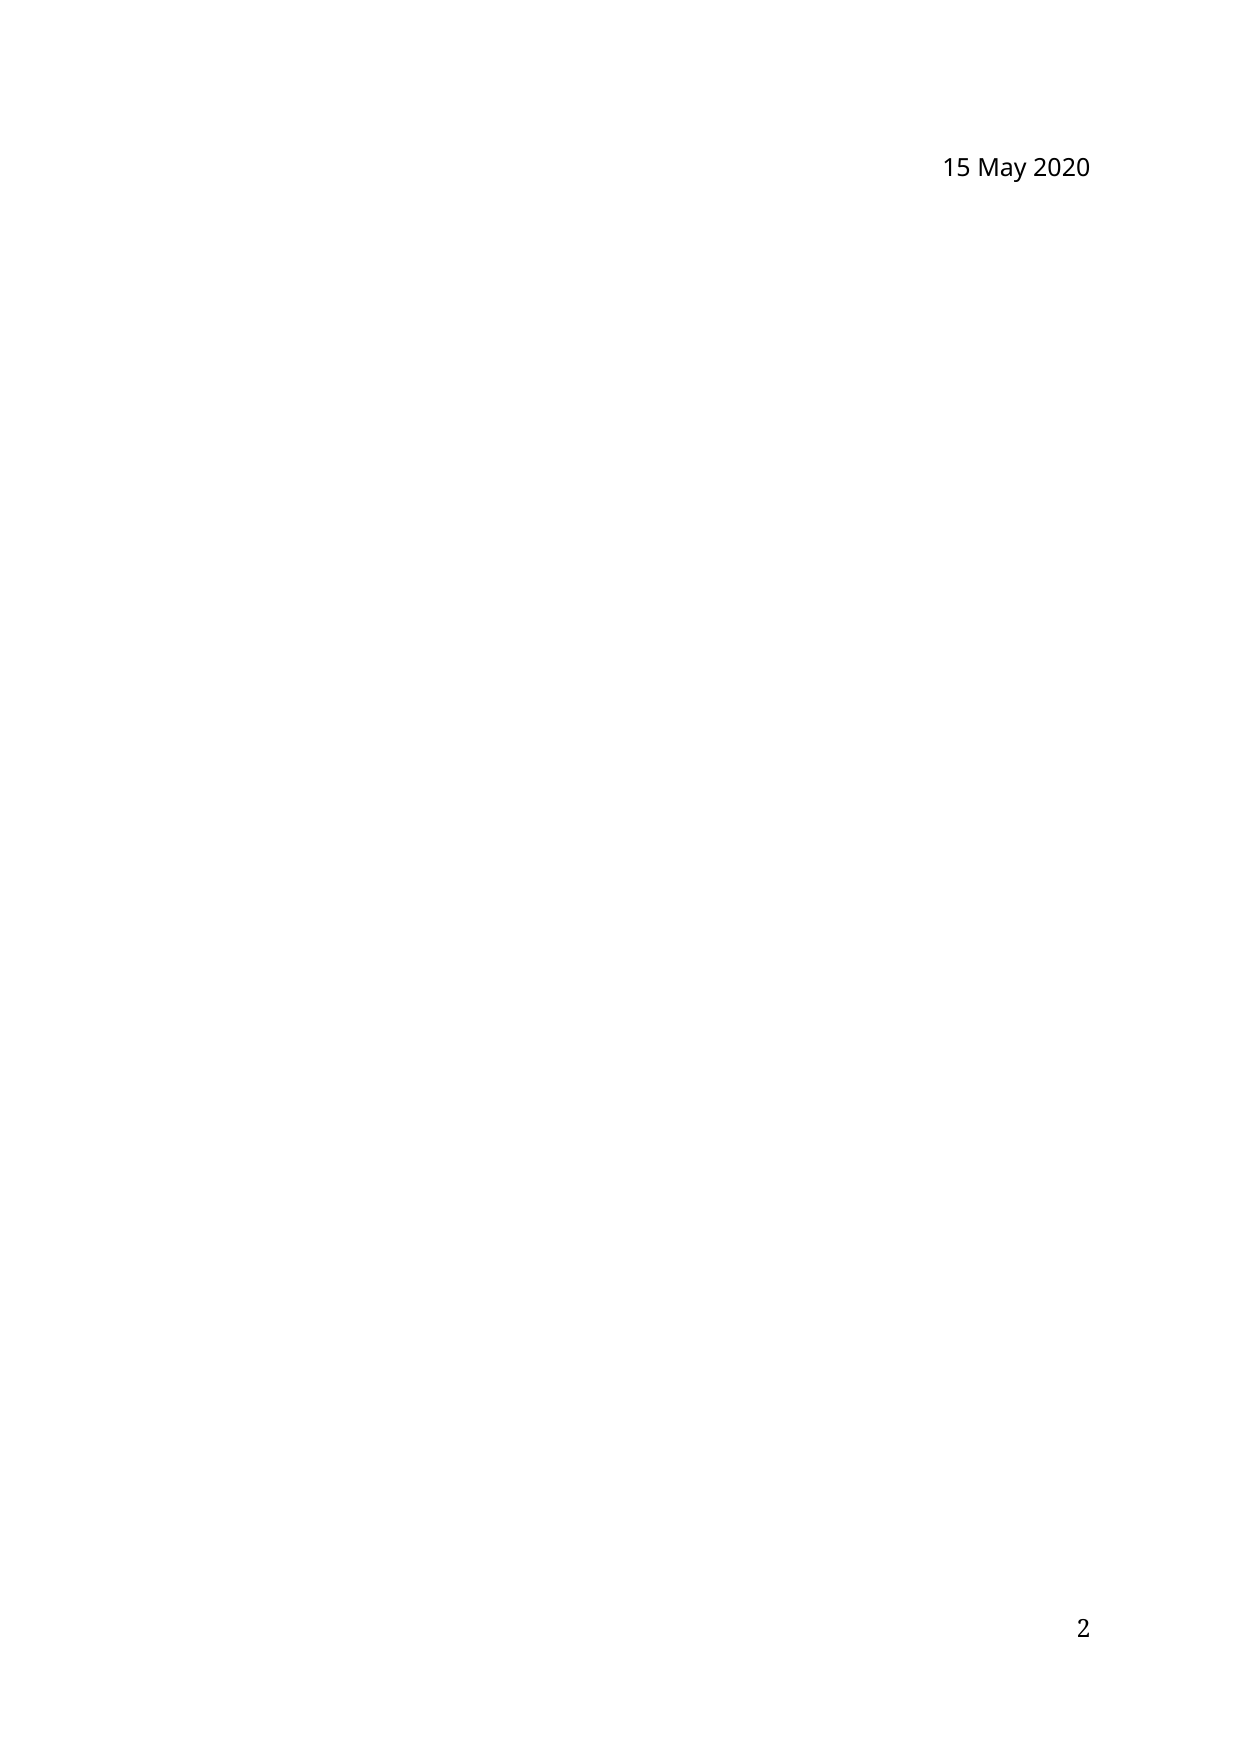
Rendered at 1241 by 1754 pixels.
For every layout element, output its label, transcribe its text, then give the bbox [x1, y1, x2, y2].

subtitle 15 May 2020 [150, 150, 1090, 184]
